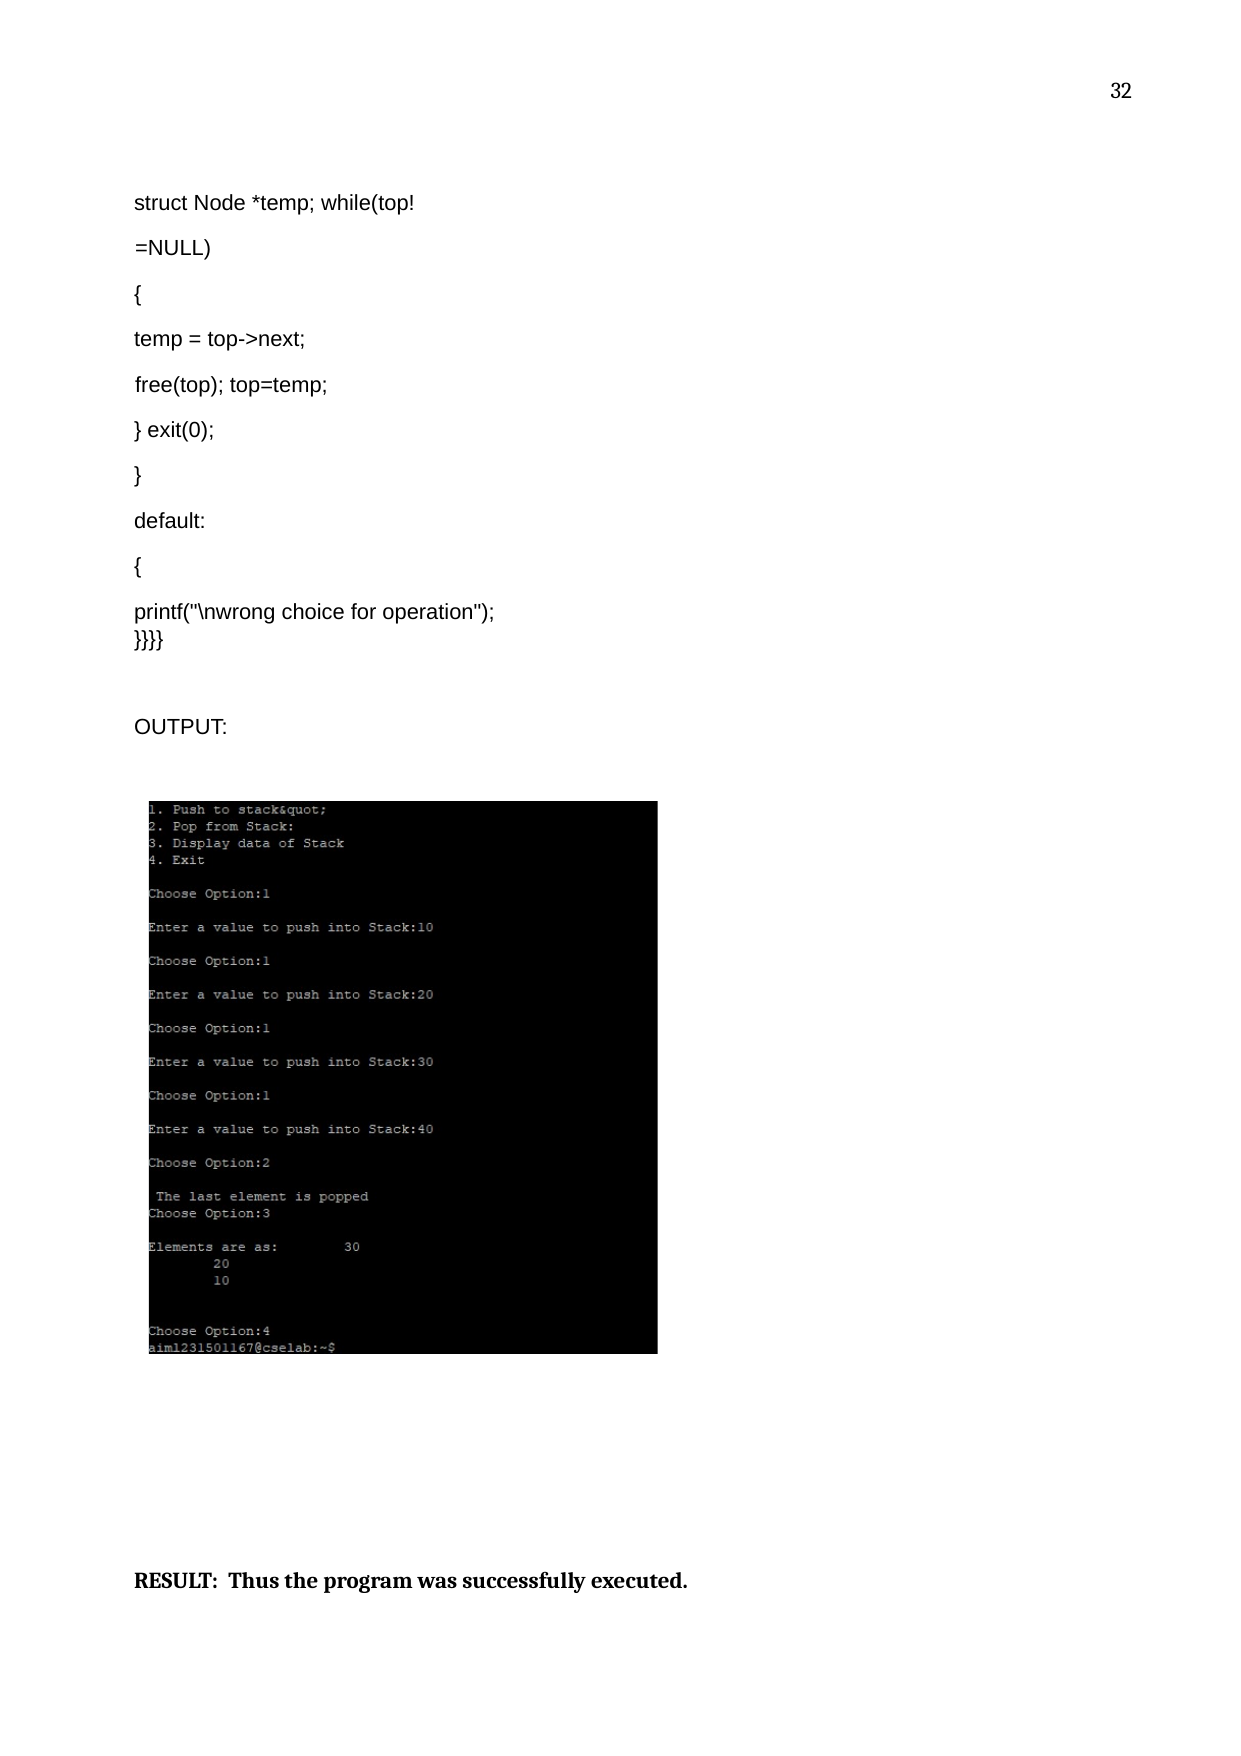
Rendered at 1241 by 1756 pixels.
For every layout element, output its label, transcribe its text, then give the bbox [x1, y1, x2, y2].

text { [134, 553, 424, 579]
text } exit(0); [134, 417, 216, 442]
picture [148, 801, 658, 1354]
text { [134, 281, 424, 306]
text } [134, 462, 424, 488]
text RESULT: Thus the program was successfully executed. [134, 1568, 1136, 1594]
text default: [134, 508, 424, 533]
text temp = top->next; free(top); top=temp; [134, 326, 328, 397]
text struct Node *temp; while(top!=NULL) [134, 190, 424, 261]
text }}}} [134, 626, 424, 651]
text OUTPUT: [134, 714, 424, 739]
text printf("\nwrong choice for operation"); [134, 599, 1136, 624]
